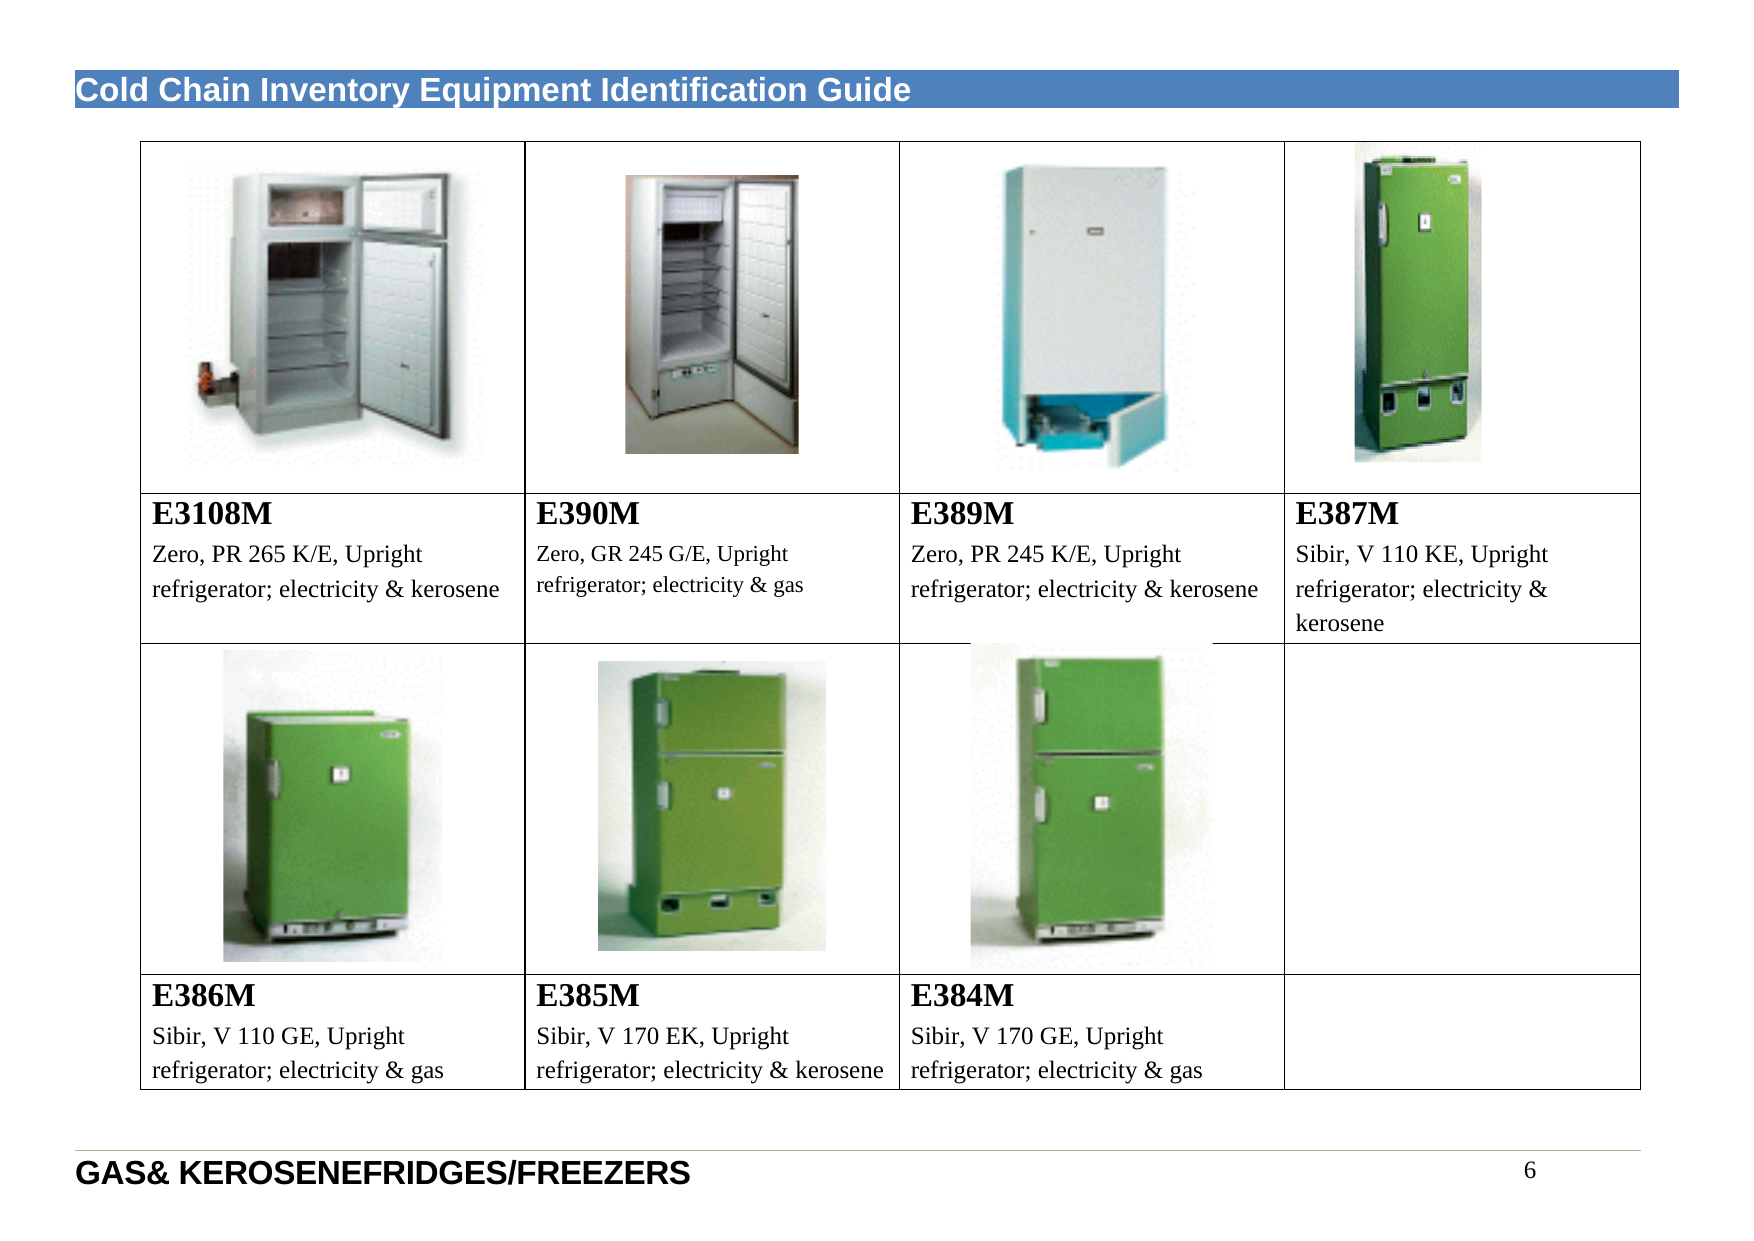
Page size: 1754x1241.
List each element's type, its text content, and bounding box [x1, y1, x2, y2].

table_cell E386M Sibir, V 110 GE, Upright refrigerator; electricity & gas [141, 975, 524, 1089]
table_cell [526, 644, 899, 974]
picture [970, 643, 1213, 969]
table_cell E385M Sibir, V 170 EK, Upright refrigerator; electricity & kerosene [526, 975, 899, 1089]
table_cell [526, 142, 899, 493]
table_cell [1285, 975, 1640, 1089]
picture [223, 650, 443, 962]
picture [987, 157, 1196, 472]
picture [182, 164, 483, 465]
table_cell E384M Sibir, V 170 GE, Upright refrigerator; electricity & gas [900, 975, 1284, 1089]
table_cell [141, 644, 524, 974]
picture [625, 175, 799, 454]
table_cell E387M Sibir, V 110 KE, Upright refrigerator; electricity & kerosene [1285, 494, 1640, 642]
table_cell [1285, 142, 1640, 493]
table_cell E3108M Zero, PR 265 K/E, Upright refrigerator; electricity & kerosene [141, 494, 524, 642]
table_cell [900, 142, 1284, 493]
table_cell [1285, 644, 1640, 974]
table_cell E389M Zero, PR 245 K/E, Upright refrigerator; electricity & kerosene [900, 494, 1284, 642]
picture [598, 661, 827, 951]
table_cell E390M Zero, GR 245 G/E, Upright refrigerator; electricity & gas [526, 494, 899, 642]
picture [1354, 142, 1571, 488]
table_cell [900, 644, 1284, 974]
table_cell [141, 142, 524, 493]
